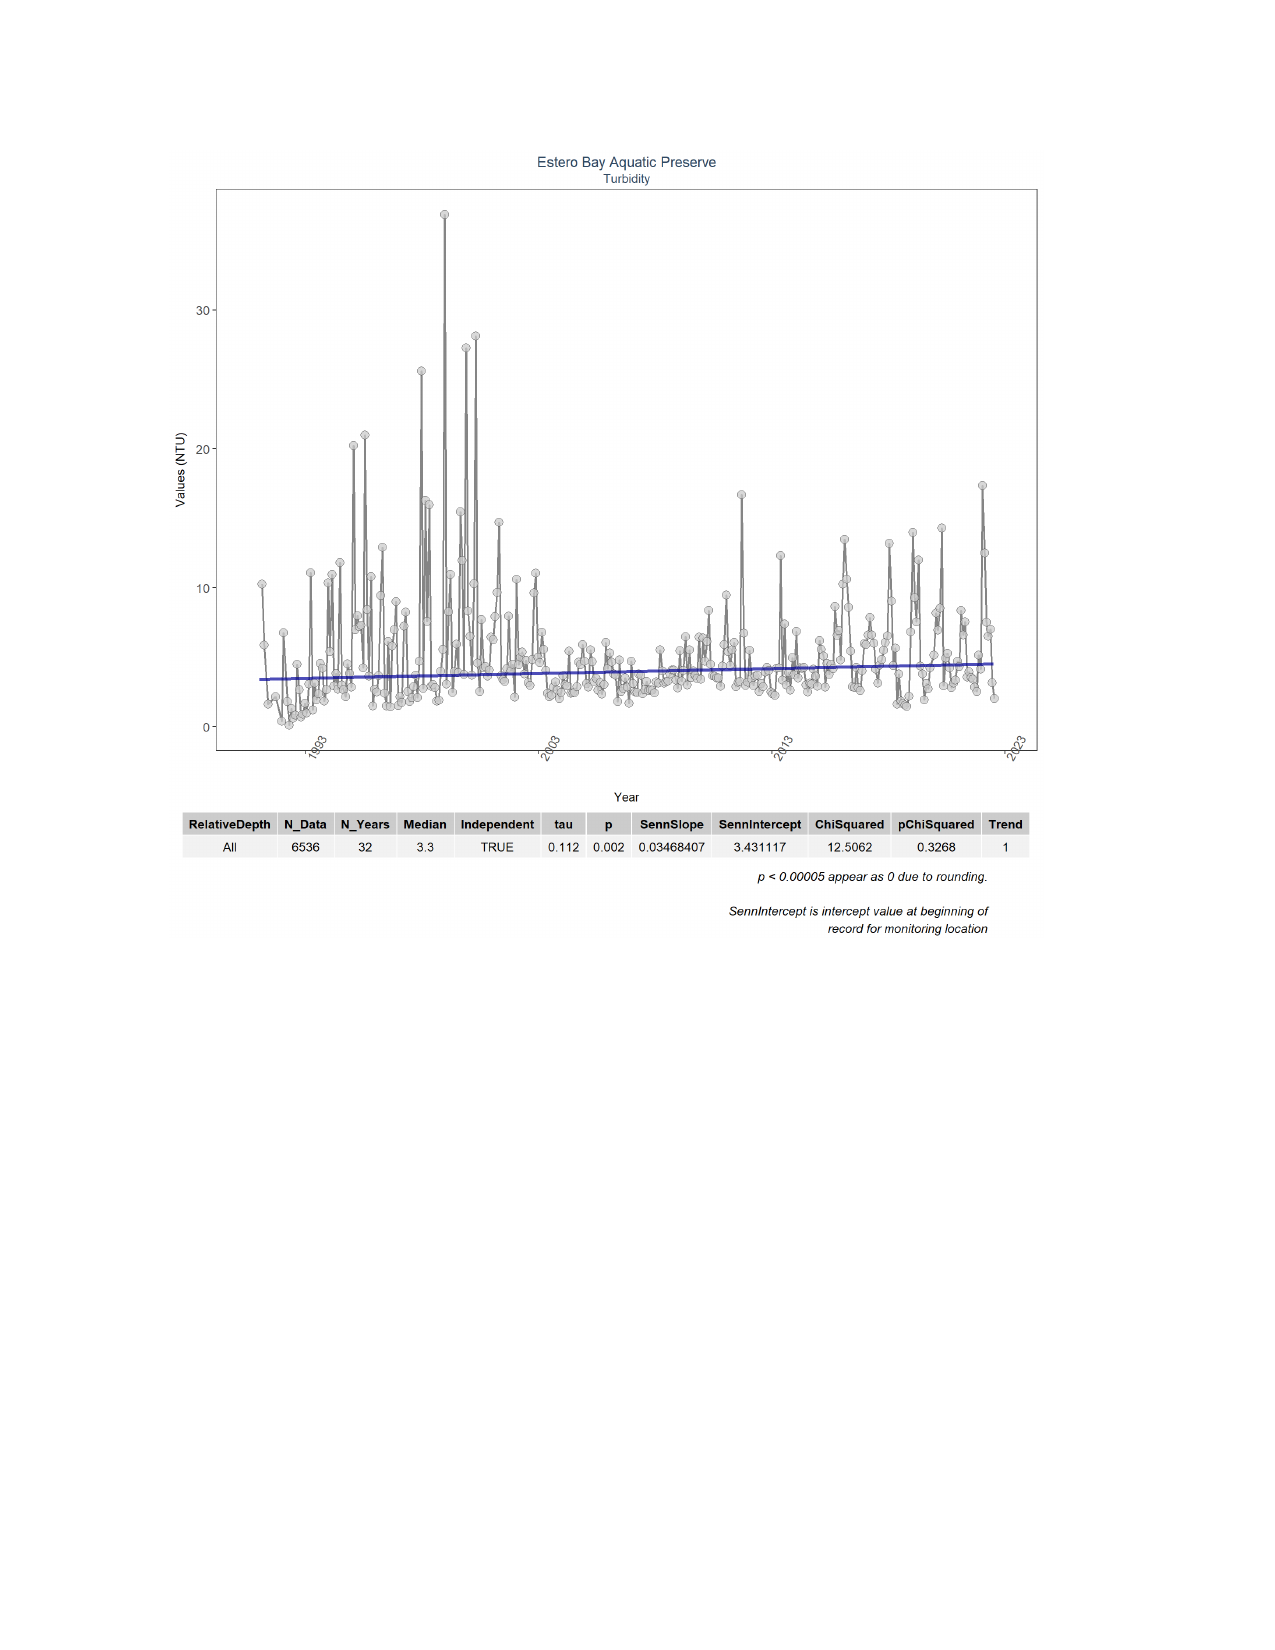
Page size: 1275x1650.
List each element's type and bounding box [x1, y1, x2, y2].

picture [168, 150, 1044, 938]
